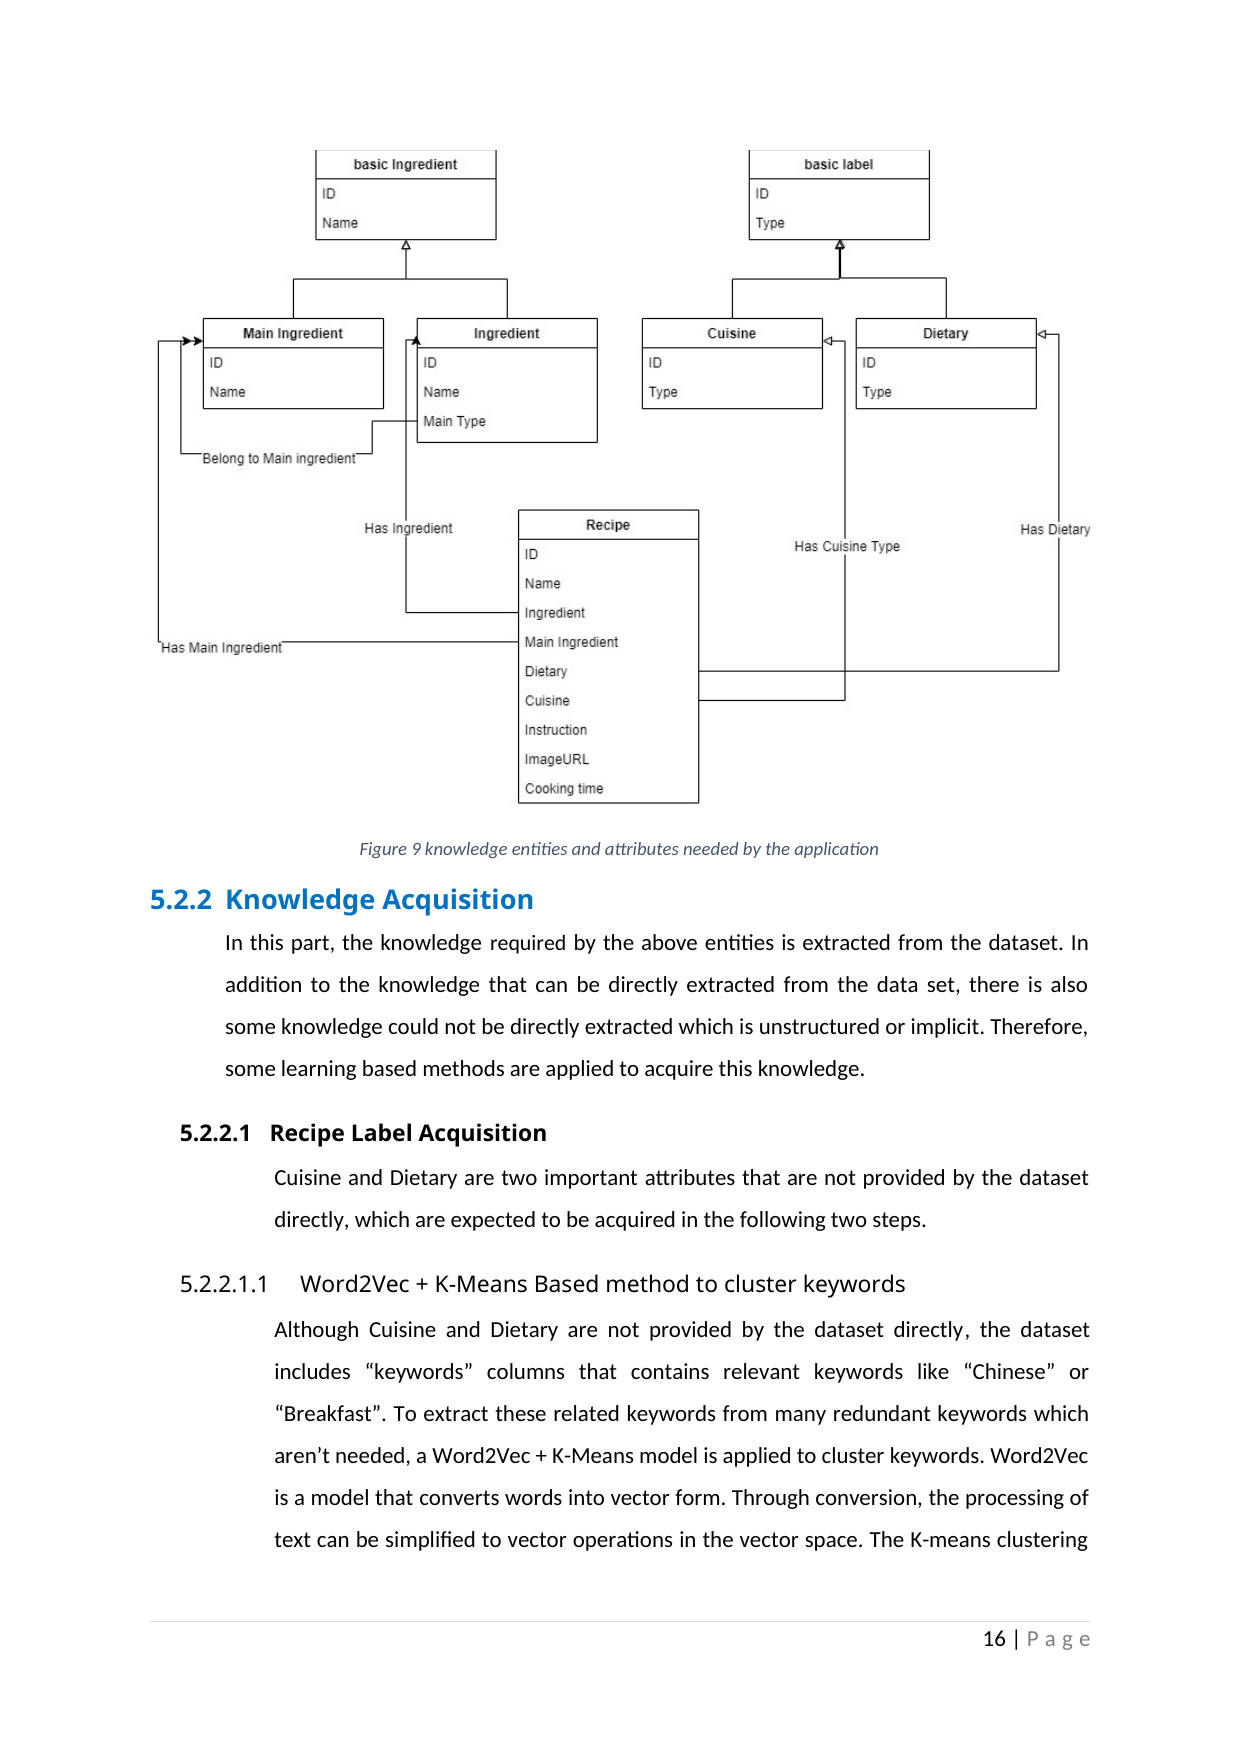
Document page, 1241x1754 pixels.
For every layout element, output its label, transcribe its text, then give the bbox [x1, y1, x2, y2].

subtitle Knowledge Acquisition [150, 881, 1090, 917]
subtitle Word2Vec + K-Means Based method to cluster keywords [179, 1268, 1090, 1299]
text Cuisine and Dietary are two important attributes that are not provided by the dataset directly, which are expected to be acquired in the following two steps. [274, 1163, 1090, 1233]
text In this part, the knowledge required by the above entities is extracted from the dataset. In addition to the knowledge that can be directly extracted from the data set, there is also some knowledge could not be directly extracted which is unstructured or implicit. Therefore, some learning based methods are applied to acquire this knowledge. [225, 928, 1090, 1082]
picture [150, 150, 1091, 807]
subtitle Recipe Label Acquisition [179, 1117, 1090, 1148]
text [274, 1315, 1090, 1553]
text Figure 9 knowledge entities and attributes needed by the application [150, 837, 1090, 860]
